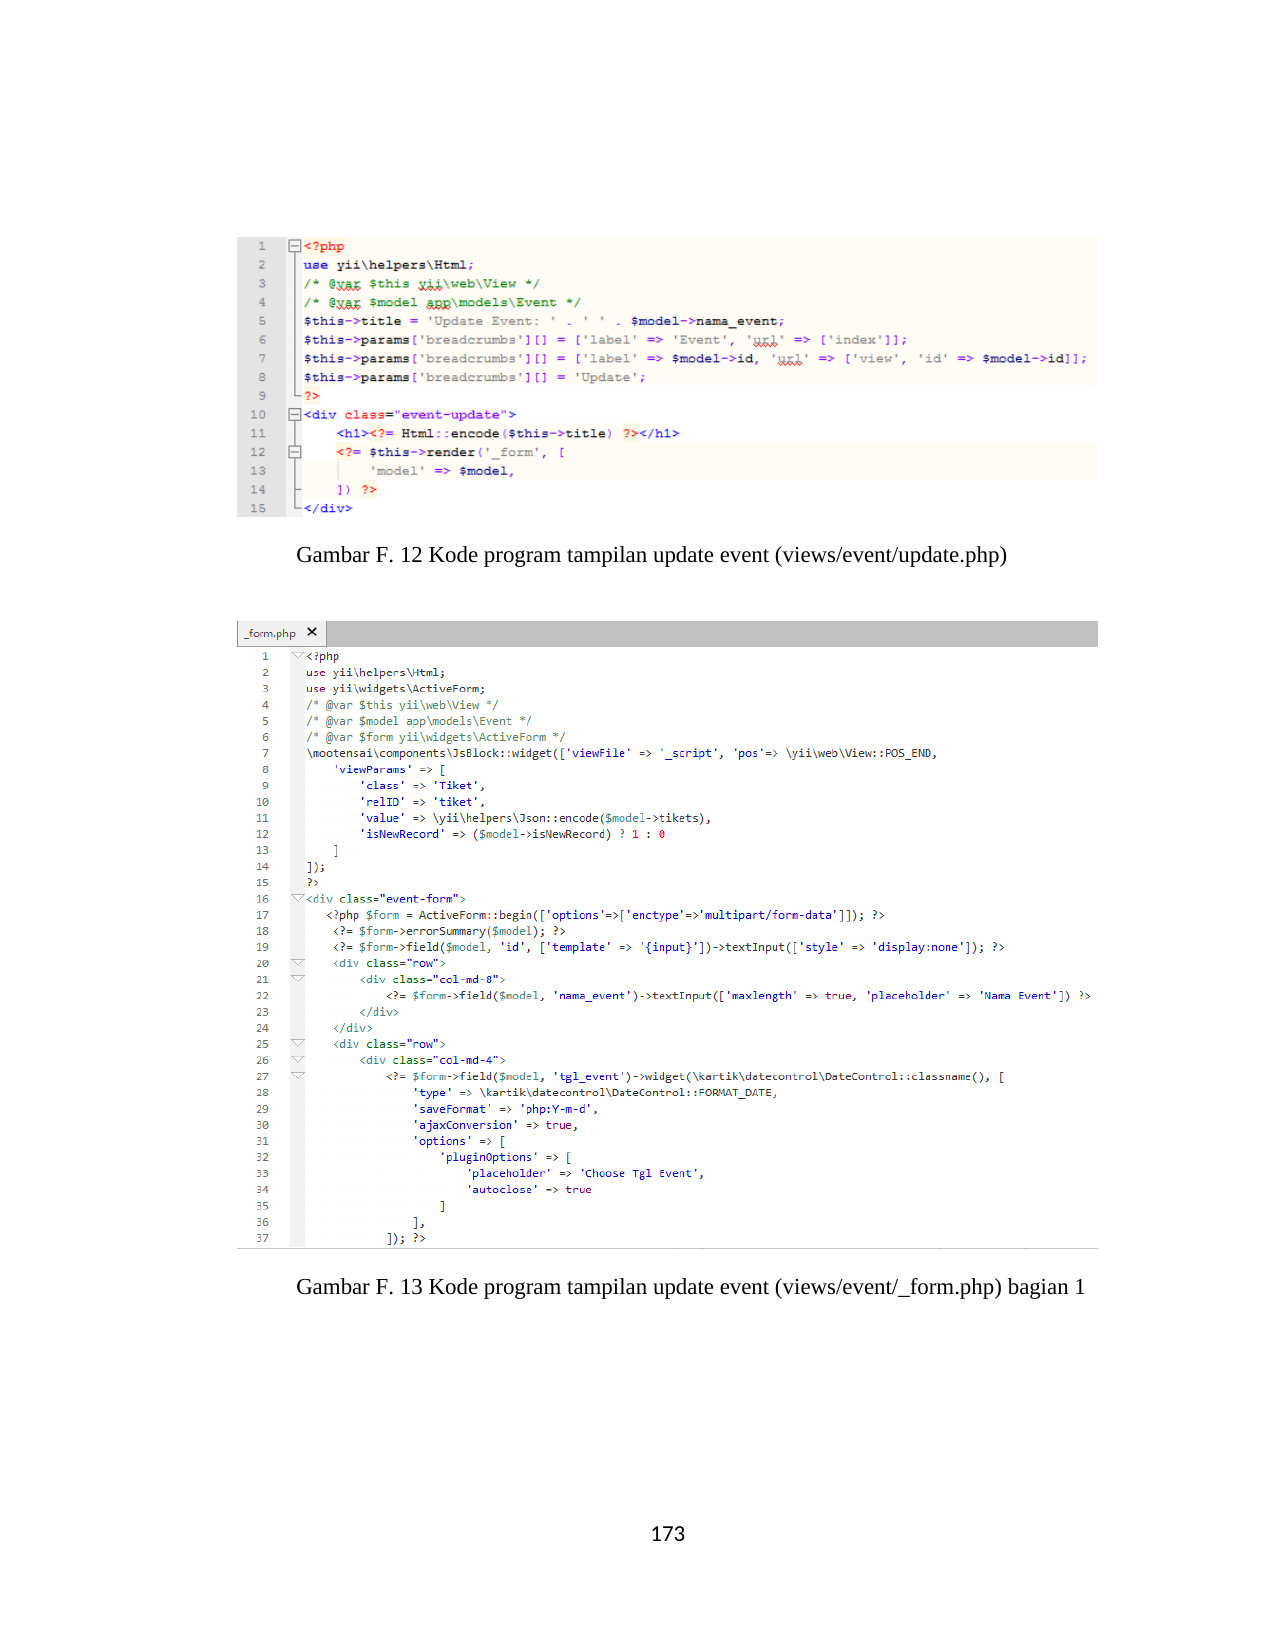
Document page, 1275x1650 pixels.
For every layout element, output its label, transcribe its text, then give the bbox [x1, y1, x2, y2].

picture [237, 621, 1098, 1249]
picture [237, 237, 1098, 517]
